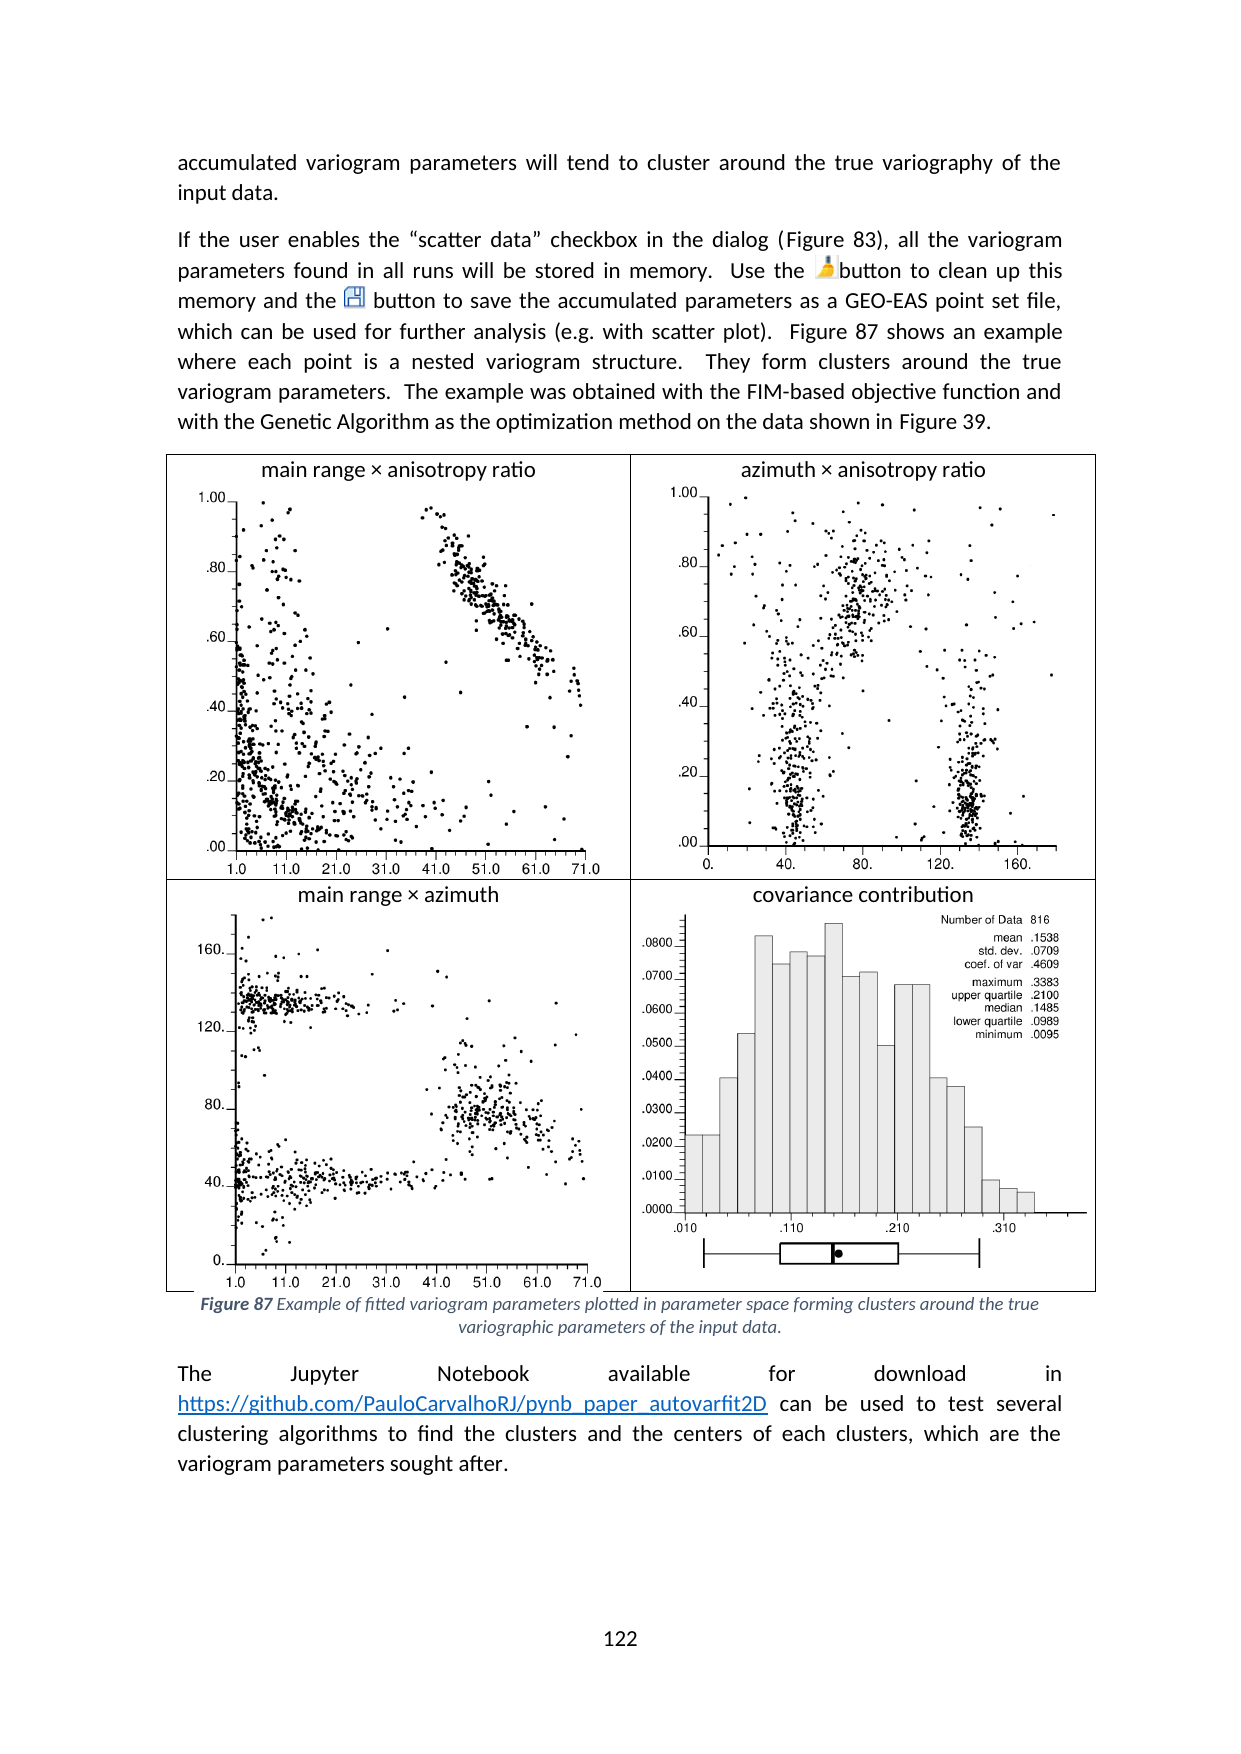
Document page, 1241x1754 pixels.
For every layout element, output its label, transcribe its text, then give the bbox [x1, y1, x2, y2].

table_header azimuth × anisotropy ratio [631, 455, 1095, 879]
picture [636, 908, 1090, 1268]
text The Jupyter Notebook available for download in https://github.com/PauloCarvalhoRJ/pynb_paper_autovarfit2D can be used to test several clustering algorithms to find the clusters and the centers of each clusters, which are the variogram parameters sought after. [177, 1359, 1063, 1477]
picture [668, 483, 1059, 871]
text If the user enables the “scatter data” checkbox in the dialog (Figure 83), all the variogram parameters found in all runs will be stored in memory. Use the button to clean up this memory and the button to save the accumulated parameters as a GEO-EAS point set file, which can be used for further analysis (e.g. with scatter plot). Figure 87 shows an example where each point is a nested variogram structure. They form clusters around the true variogram parameters. The example was obtained with the FIM-based objective function and with the Genetic Algorithm as the optimization method on the data shown in Figure 39. [177, 225, 1063, 435]
picture [815, 255, 839, 279]
text Figure 87 Example of fitted variogram parameters plotted in parameter space forming clusters around the true variographic parameters of the input data. [177, 1292, 1063, 1338]
table_cell covariance contribution [631, 880, 1095, 1291]
picture [193, 483, 604, 879]
table_cell main range × azimuth [167, 880, 630, 1291]
table_header main range × anisotropy ratio [167, 455, 630, 879]
picture [344, 286, 366, 309]
picture [193, 908, 604, 1292]
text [177, 148, 1063, 206]
